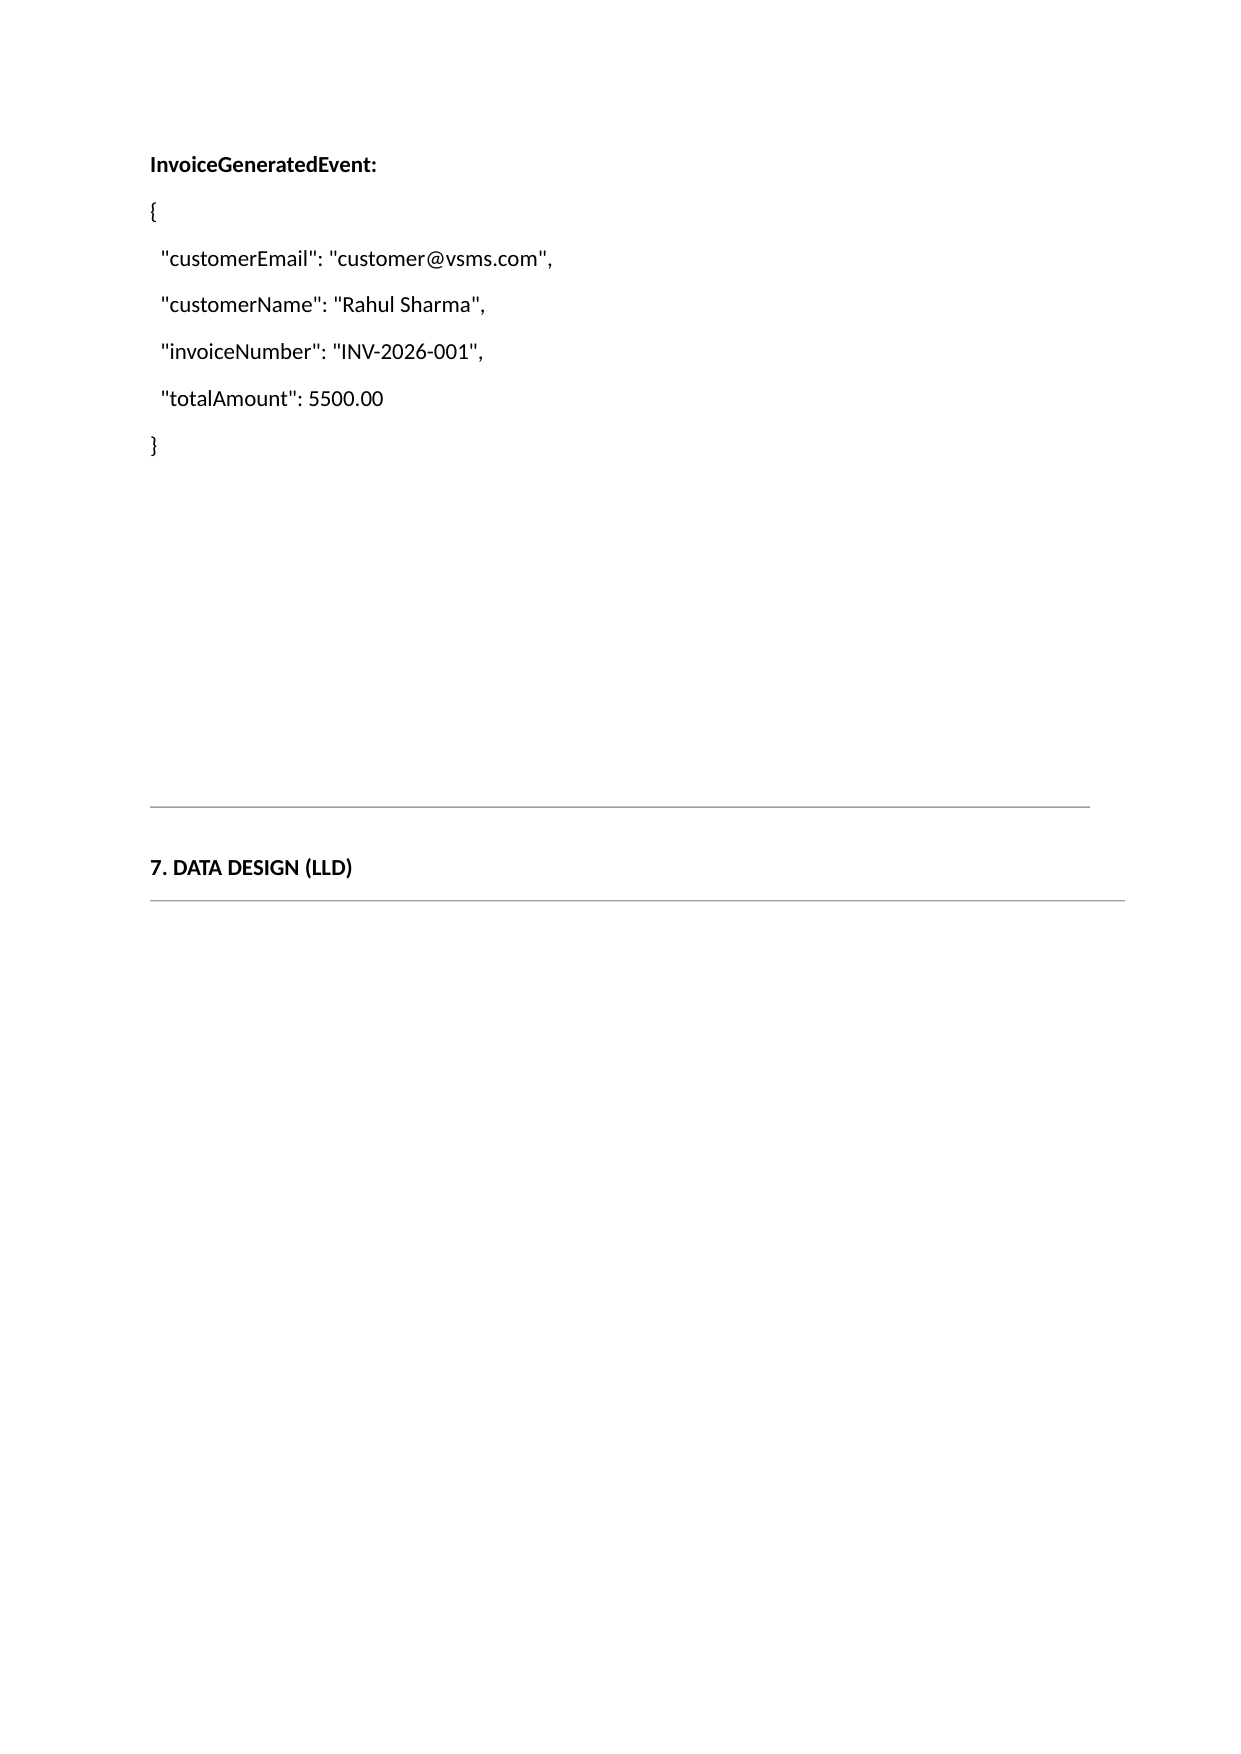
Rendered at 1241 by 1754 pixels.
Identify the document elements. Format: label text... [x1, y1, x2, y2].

text InvoiceGeneratedEvent: [150, 150, 1090, 178]
text } [150, 431, 1090, 459]
text "totalAmount": 5500.00 [150, 384, 1090, 412]
text "customerName": "Rahul Sharma", [150, 291, 1090, 319]
text 7. DATA DESIGN (LLD) [150, 853, 1090, 881]
text "invoiceNumber": "INV-2026-001", [150, 337, 1090, 366]
text { [150, 197, 1090, 225]
text "customerEmail": "customer@vsms.com", [150, 244, 1090, 272]
